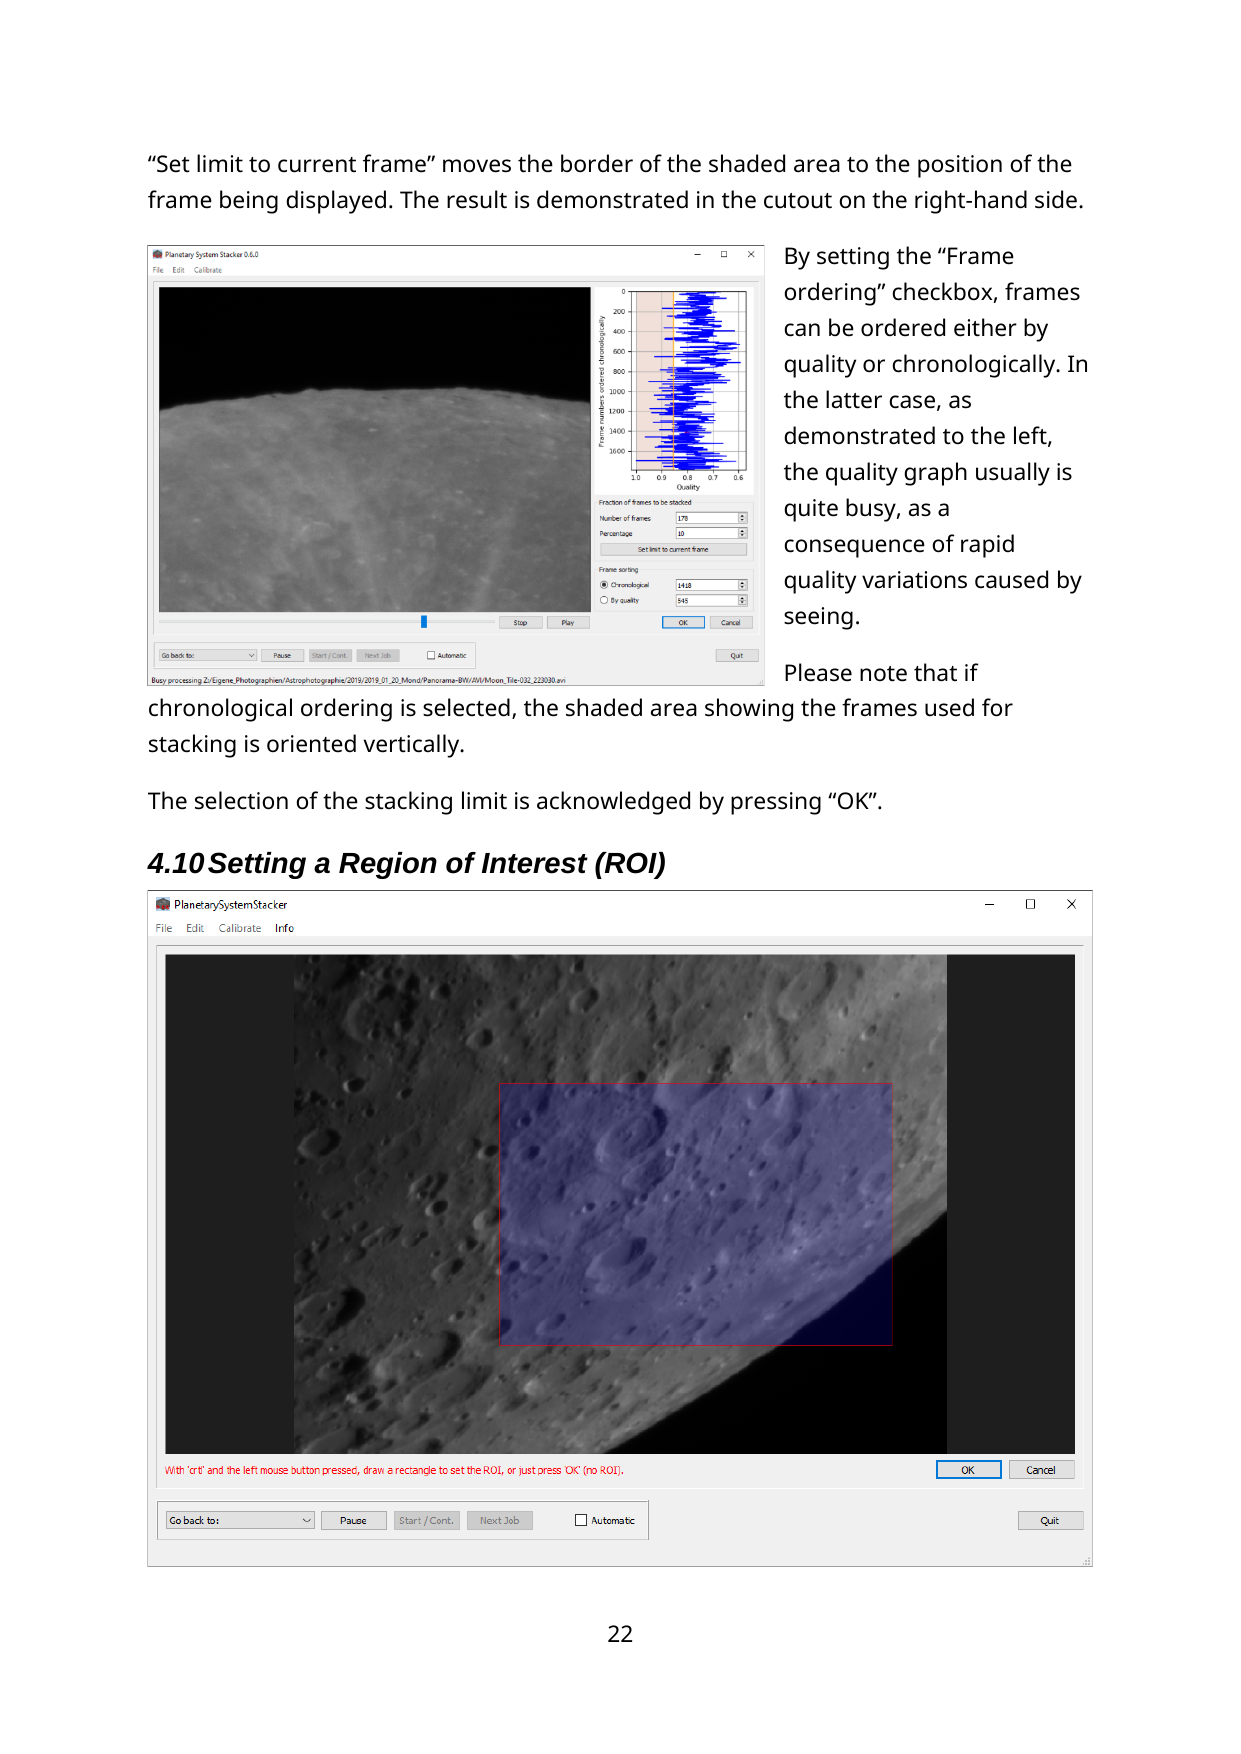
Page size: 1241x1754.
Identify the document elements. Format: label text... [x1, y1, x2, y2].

picture [147, 245, 765, 686]
text Please note that if chronological ordering is selected, the shaded area showing the frames used for stacking is oriented vertically. [148, 656, 1093, 759]
subtitle Setting a Region of Interest (ROI) [148, 846, 1093, 879]
text The selection of the stacking limit is acknowledged by pressing “OK”. [148, 785, 1093, 816]
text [148, 148, 1093, 215]
picture [147, 890, 1093, 1567]
